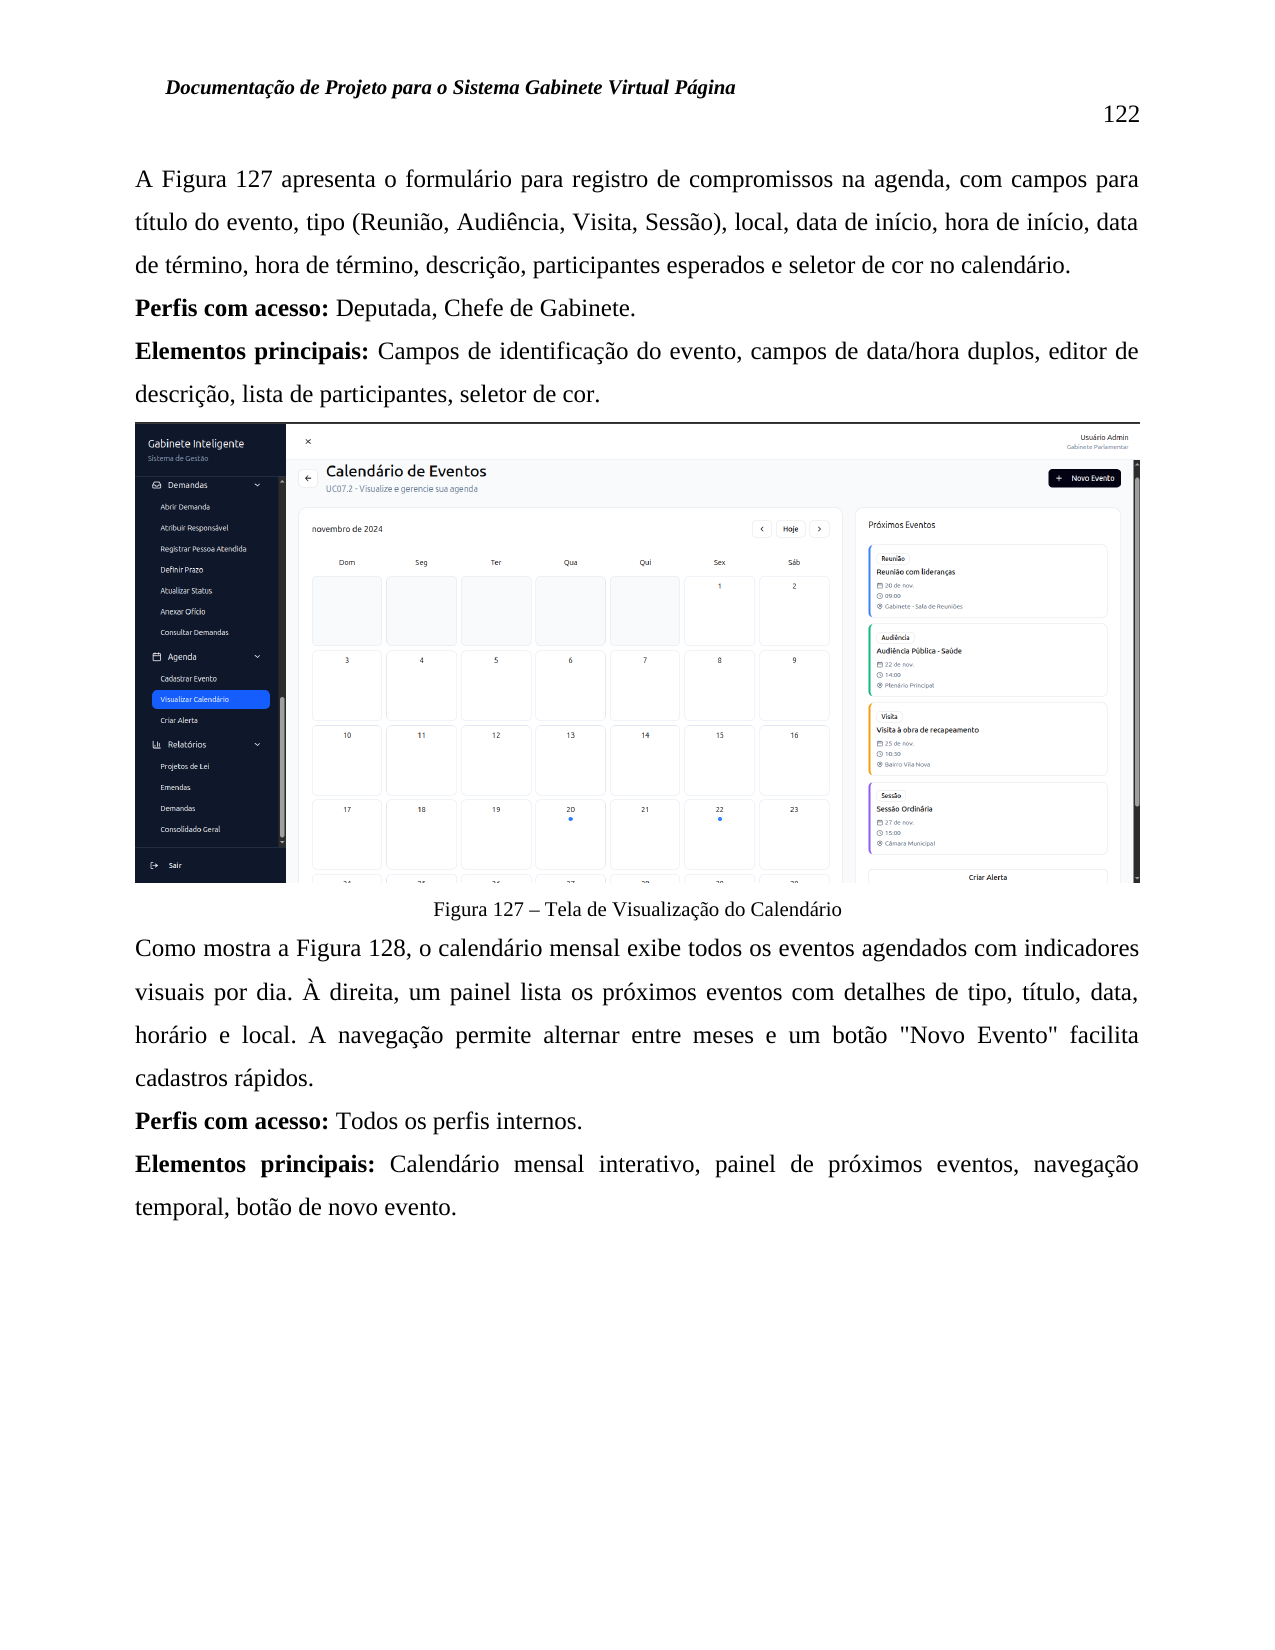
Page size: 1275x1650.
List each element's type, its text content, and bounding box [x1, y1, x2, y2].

text Elementos principais: Calendário mensal interativo, painel de próximos eventos, navegação temporal, botão de novo evento. [135, 1149, 1140, 1221]
text Como mostra a Figura 128, o calendário mensal exibe todos os eventos agendados com indicadores visuais por dia. À direita, um painel lista os próximos eventos com detalhes de tipo, título, data, horário e local. A navegação permite alternar entre meses e um botão "Novo Evento" facilita cadastros rápidos. [135, 933, 1140, 1092]
text Perfis com acesso: Deputada, Chefe de Gabinete. [135, 293, 1140, 322]
text Figura 127 – Tela de Visualização do Calendário [135, 897, 1140, 921]
picture [135, 422, 1140, 883]
text Perfis com acesso: Todos os perfis internos. [135, 1106, 1140, 1135]
text A Figura 127 apresenta o formulário para registro de compromissos na agenda, com campos para título do evento, tipo (Reunião, Audiência, Visita, Sessão), local, data de início, hora de início, data de término, hora de término, descrição, participantes esperados e seletor de cor no calendário. [135, 164, 1140, 279]
text Elementos principais: Campos de identificação do evento, campos de data/hora duplos, editor de descrição, lista de participantes, seletor de cor. [135, 336, 1140, 408]
